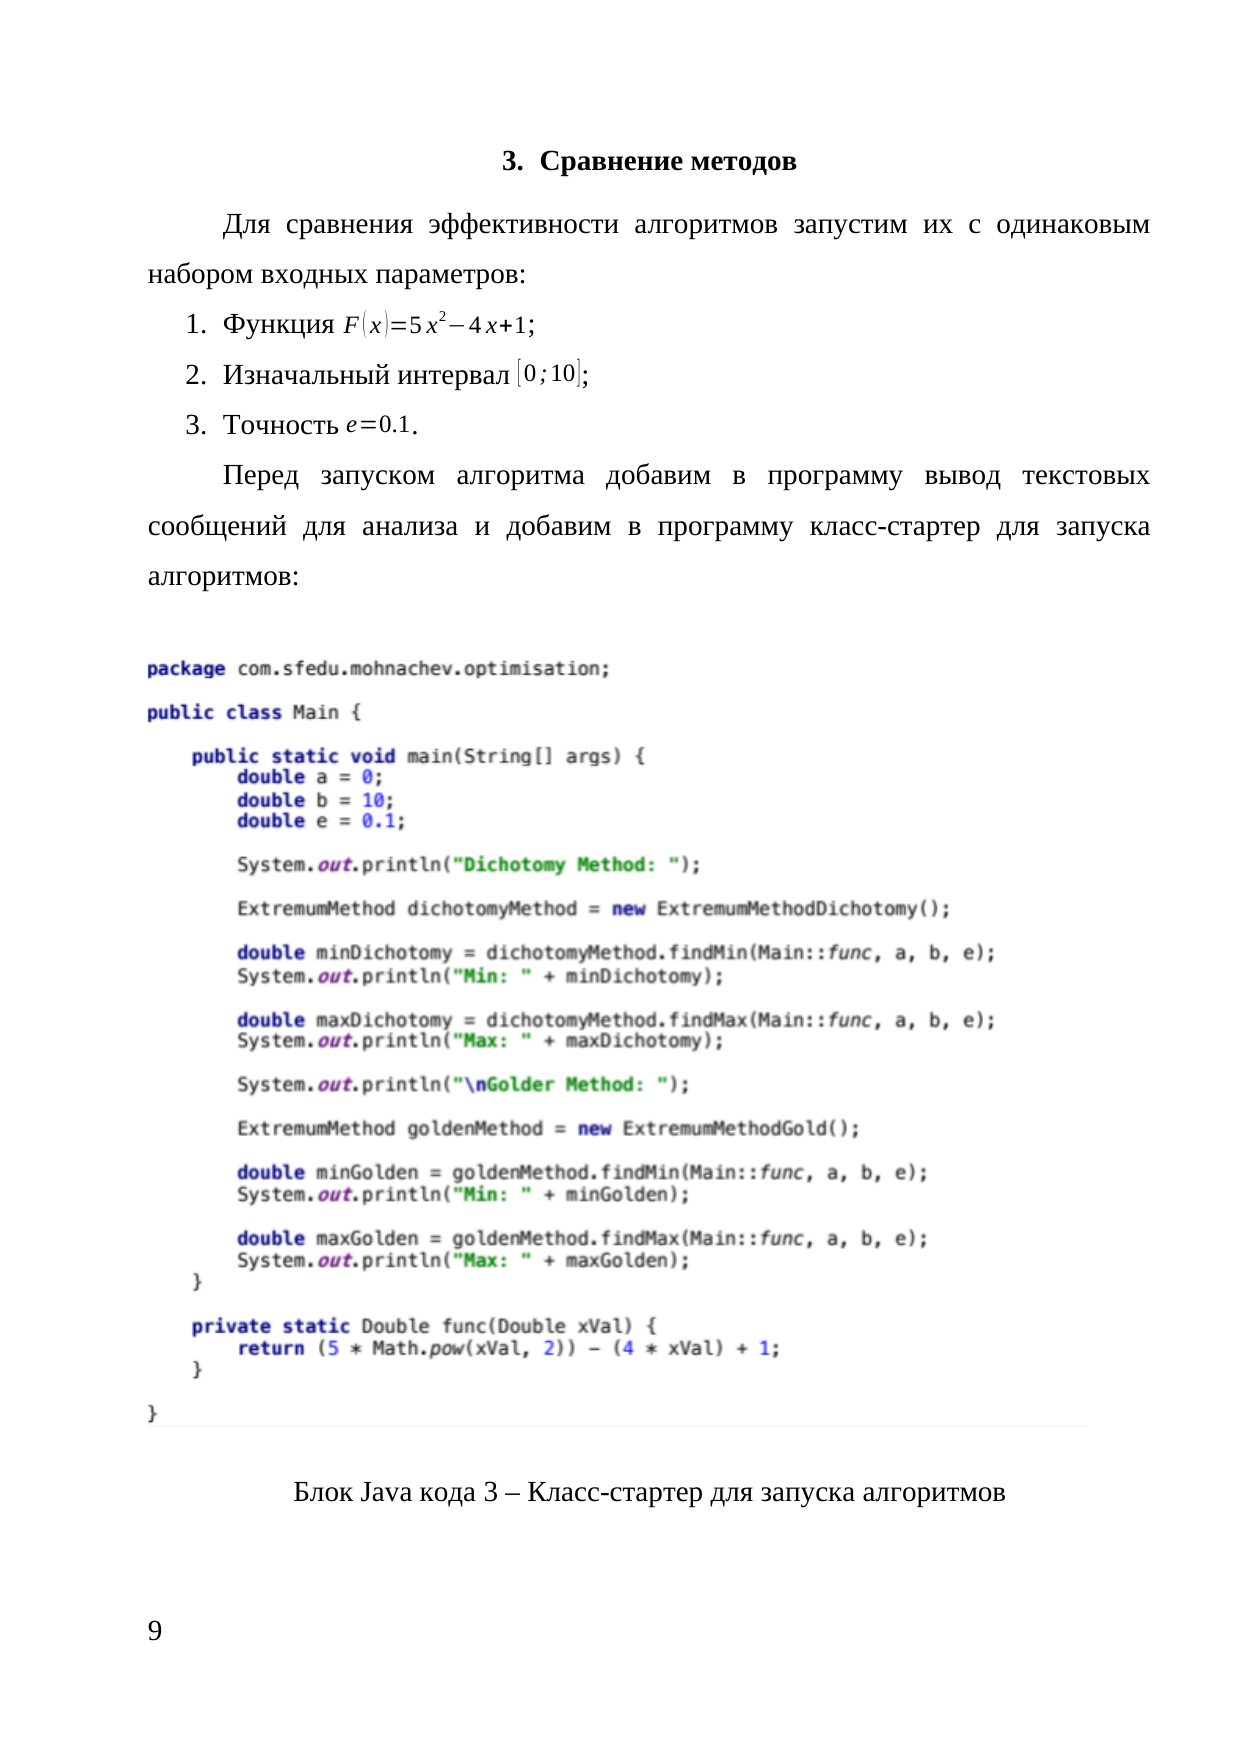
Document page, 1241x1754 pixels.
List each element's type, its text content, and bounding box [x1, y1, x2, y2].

list Точность . [185, 407, 1152, 441]
list Функция ; [185, 307, 1152, 340]
text Для сравнения эффективности алгоритмов запустим их с одинаковым набором входных параметров: [148, 206, 1152, 290]
text Перед запуском алгоритма добавим в программу вывод текстовых сообщений для анализа и добавим в программу класс-стартер для запуска алгоритмов: [148, 457, 1152, 592]
list Изначальный интервал ; [185, 357, 1152, 390]
subtitle Сравнение методов [148, 143, 1152, 177]
text Блок Java кода 3 – Класс-стартер для запуска алгоритмов [148, 1474, 1152, 1507]
